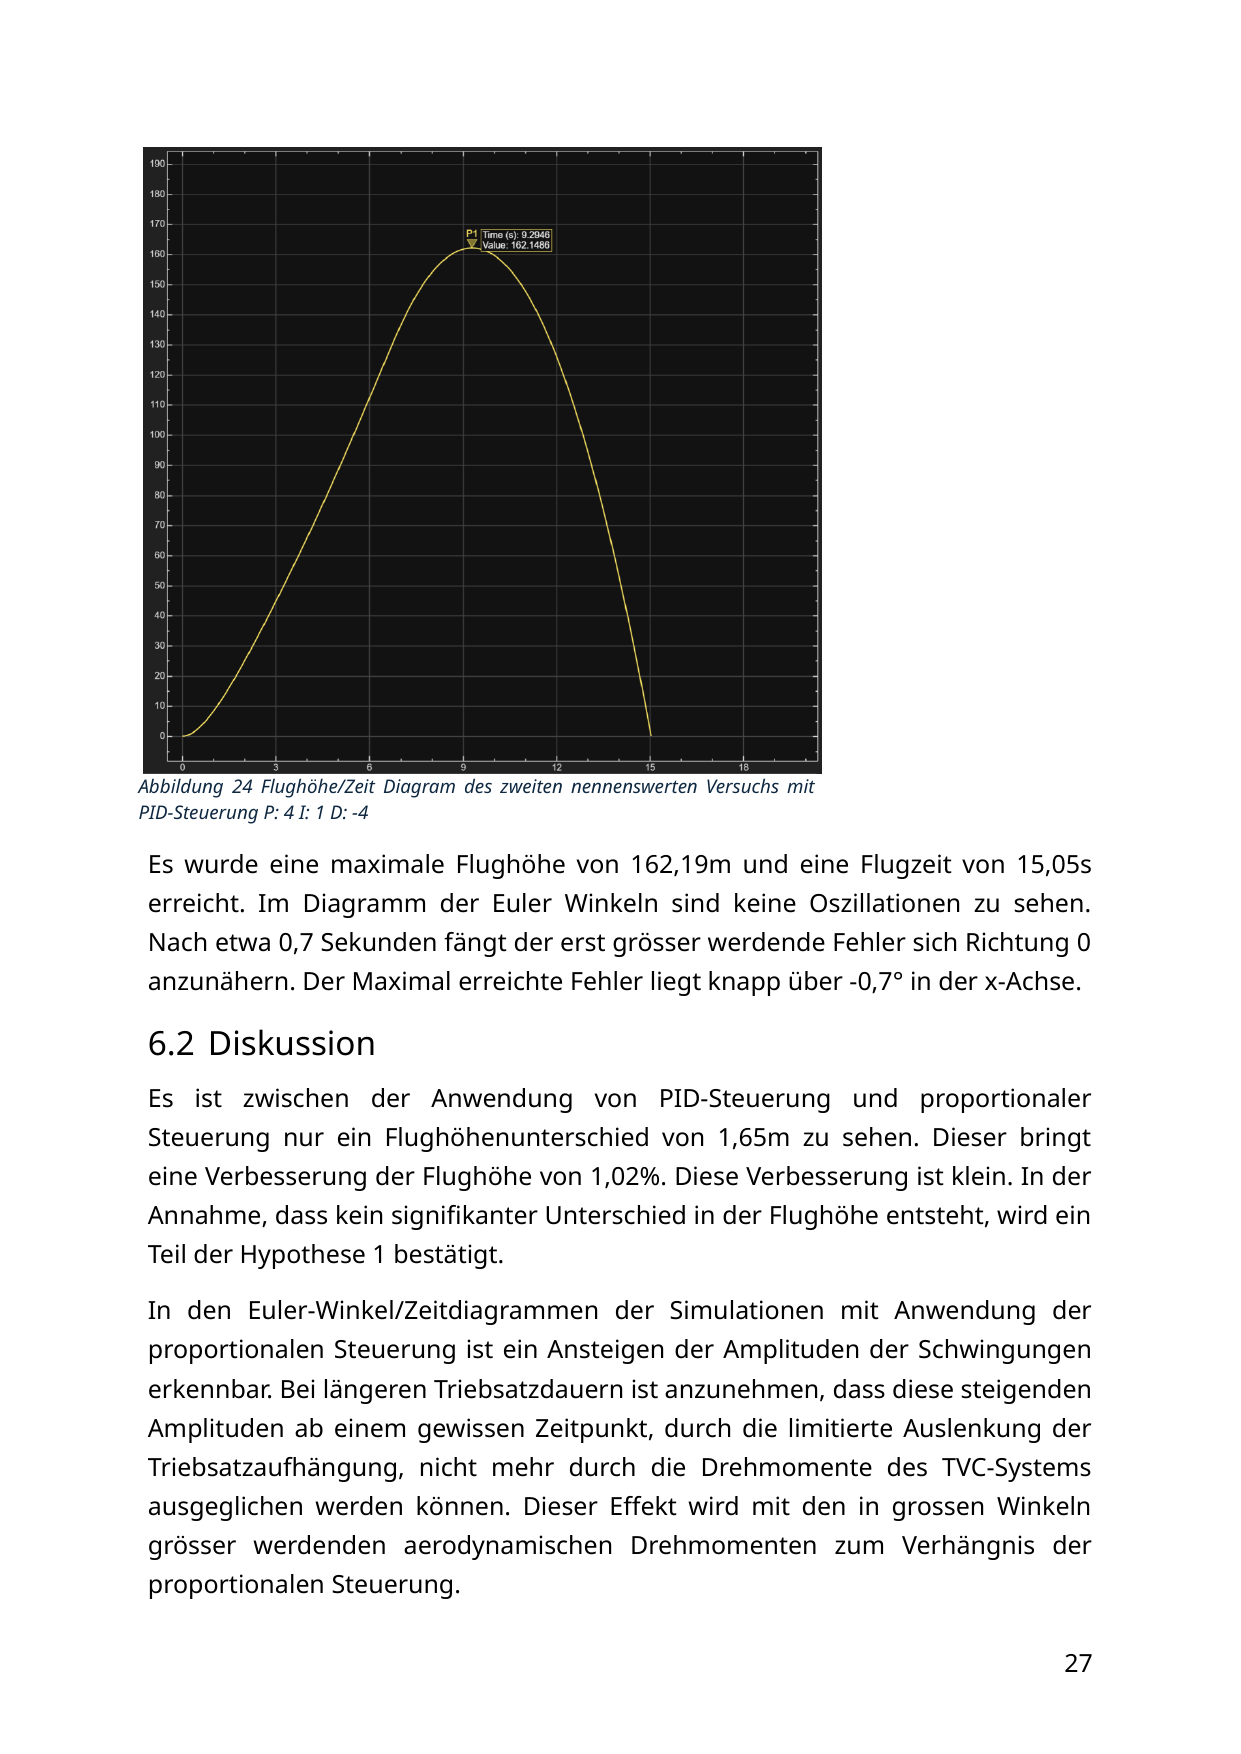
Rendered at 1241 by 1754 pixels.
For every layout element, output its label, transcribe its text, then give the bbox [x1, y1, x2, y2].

text Es ist zwischen der Anwendung von PID-Steuerung und proportionaler Steuerung nur ein Flughöhenunterschied von 1,65m zu sehen. Dieser bringt eine Verbesserung der Flughöhe von 1,02%. Diese Verbesserung ist klein. In der Annahme, dass kein signifikanter Unterschied in der Flughöhe entsteht, wird ein Teil der Hypothese 1 bestätigt. [148, 1080, 1093, 1271]
subtitle Diskussion [148, 1020, 1093, 1065]
picture [143, 147, 822, 774]
text In den Euler-Winkel/Zeitdiagrammen der Simulationen mit Anwendung der proportionalen Steuerung ist ein Ansteigen der Amplituden der Schwingungen erkennbar. Bei längeren Triebsatzdauern ist anzunehmen, dass diese steigenden Amplituden ab einem gewissen Zeitpunkt, durch die limitierte Auslenkung der Triebsatzaufhängung, nicht mehr durch die Drehmomente des TVC-Systems ausgeglichen werden können. Dieser Effekt wird mit den in grossen Winkeln grösser werdenden aerodynamischen Drehmomenten zum Verhängnis der proportionalen Steuerung. [148, 1293, 1093, 1601]
